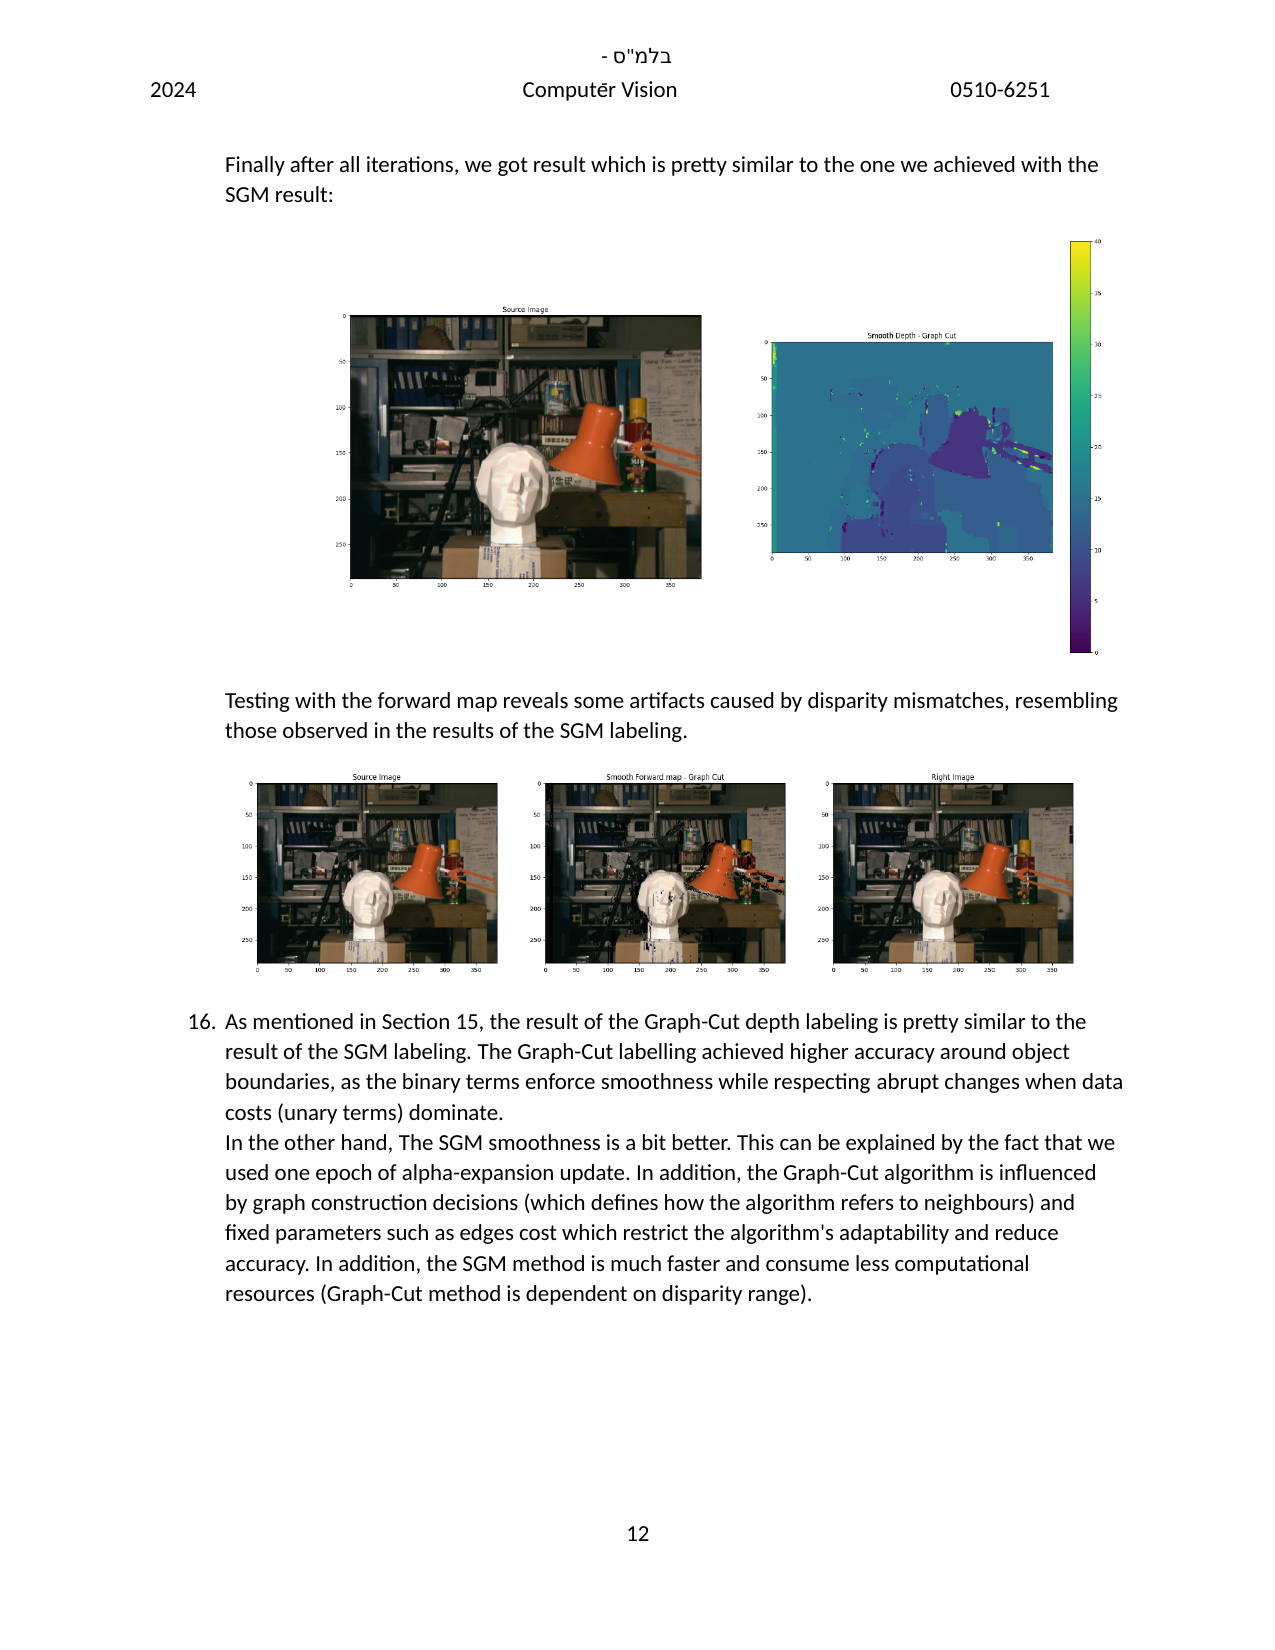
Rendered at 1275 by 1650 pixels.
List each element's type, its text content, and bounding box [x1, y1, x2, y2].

text Testing with the forward map reveals some artifacts caused by disparity mismatches, resembling those observed in the results of the SGM labeling. [225, 686, 1125, 744]
list In the other hand, The SGM smoothness is a bit better. This can be explained by the fact that we used one epoch of alpha-expansion update. In addition, the Graph-Cut algorithm is influenced by graph construction decisions (which defines how the algorithm refers to neighbours) and fixed parameters such as edges cost which restrict the algorithm's adaptability and reduce accuracy. In addition, the SGM method is much faster and consume less computational resources (Graph-Cut method is dependent on disparity range). [225, 1128, 1125, 1307]
picture [225, 227, 1222, 668]
picture [225, 763, 1091, 989]
list As mentioned in Section 15, the result of the Graph-Cut depth labeling is pretty similar to the result of the SGM labeling. The Graph-Cut labelling achieved higher accuracy around object boundaries, as the binary terms enforce smoothness while respecting abrupt changes when data costs (unary terms) dominate. [187, 1007, 1125, 1126]
text Finally after all iterations, we got result which is pretty similar to the one we achieved with the SGM result: [225, 150, 1125, 208]
